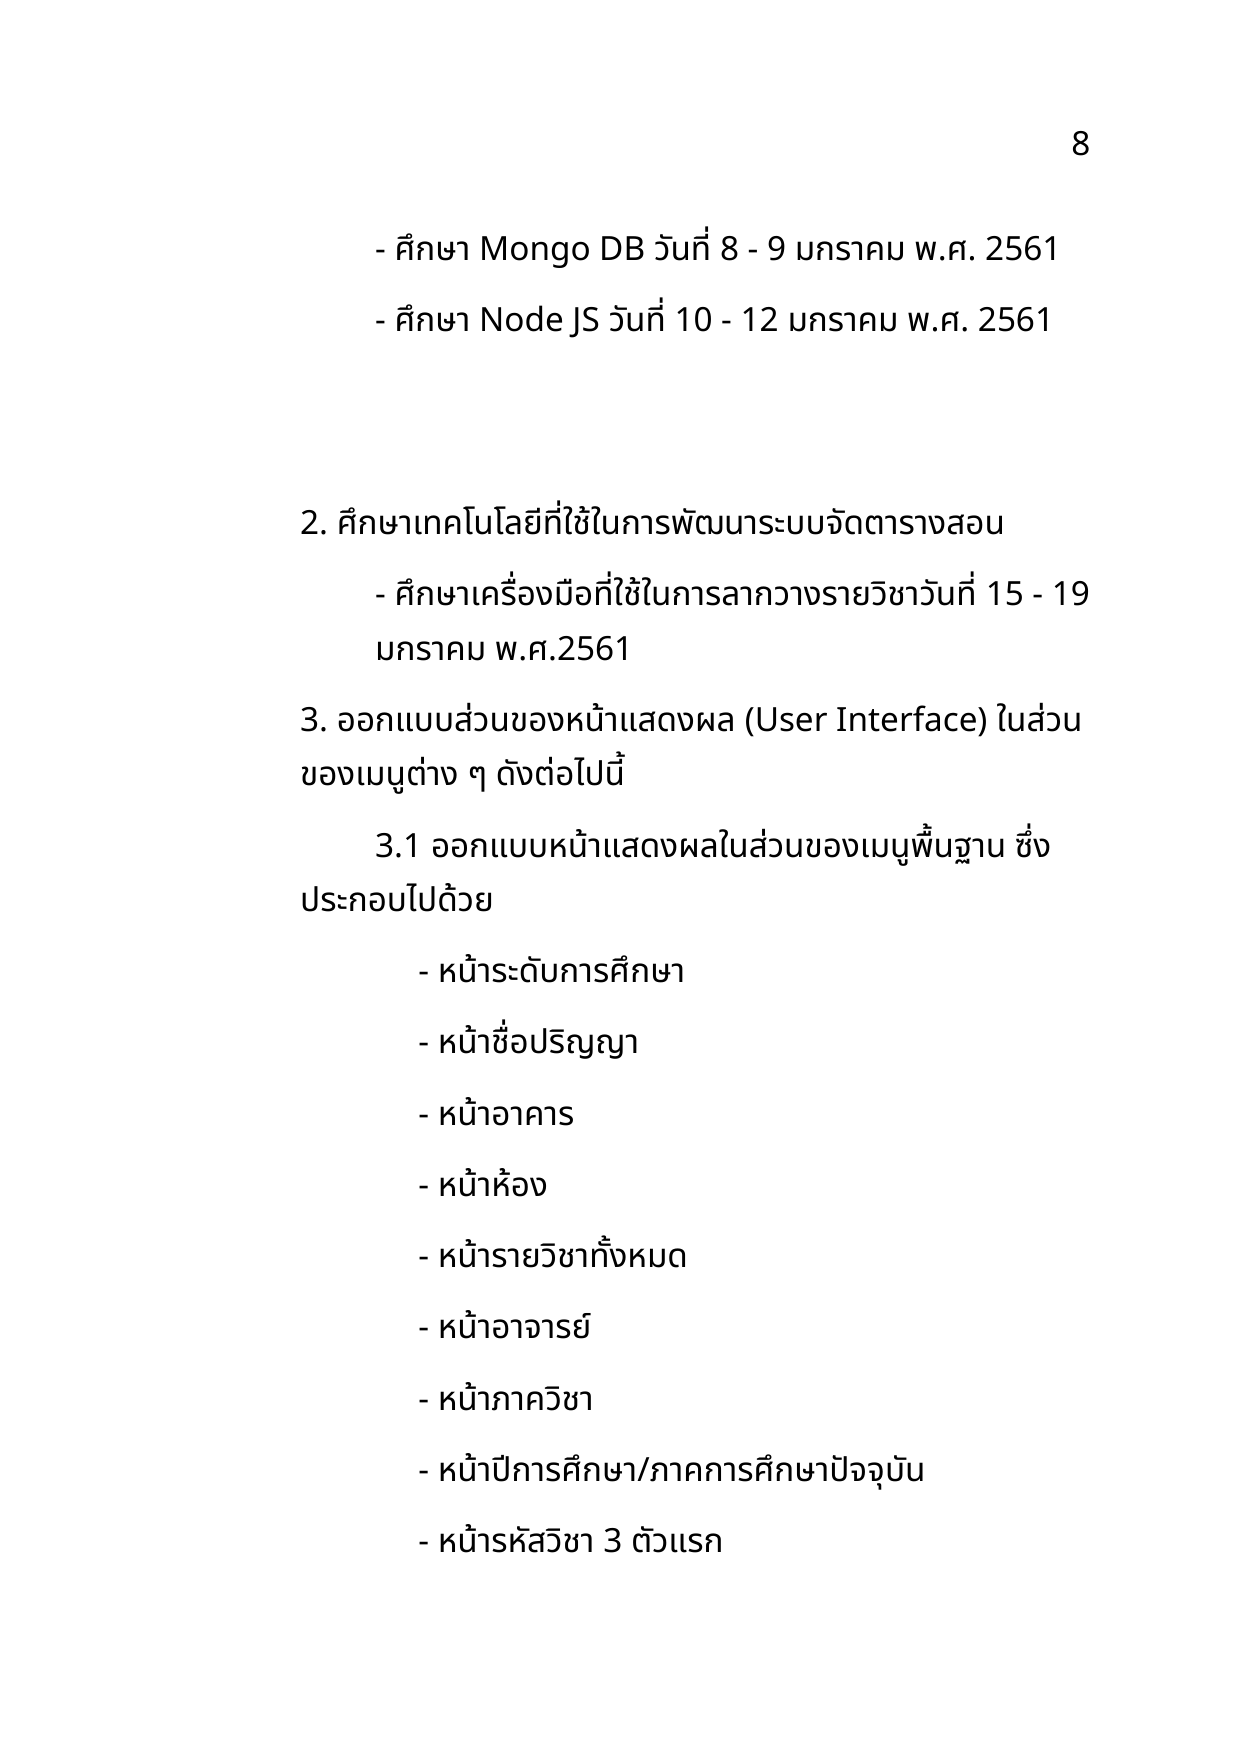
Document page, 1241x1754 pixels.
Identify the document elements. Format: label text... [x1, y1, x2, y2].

text - ศึกษาเครื่องมือที่ใช้ในการลากวางรายวิชาวันที่ 15 - 19 มกราคม พ.ศ.2561 [375, 570, 1090, 675]
text - หน้าภาควิชา [300, 1374, 1090, 1425]
text - หน้าอาจารย์ [300, 1303, 1090, 1354]
text - ศึกษา Node JS วันที่ 10 - 12 มกราคม พ.ศ. 2561 [300, 296, 1090, 347]
text - หน้ารายวิชาทั้งหมด [300, 1232, 1090, 1283]
text - หน้าปีการศึกษา/ภาคการศึกษาปัจจุบัน [300, 1446, 1090, 1496]
text - หน้าอาคาร [300, 1089, 1090, 1140]
text 3.1 ออกแบบหน้าแสดงผลในส่วนของเมนูพื้นฐาน ซึ่งประกอบไปด้วย [300, 821, 1090, 926]
text 3. ออกแบบส่วนของหน้าแสดงผล (User Interface) ในส่วนของเมนูต่าง ๆ ดังต่อไปนี้ [300, 696, 1090, 801]
text - ศึกษา Mongo DB วันที่ 8 - 9 มกราคม พ.ศ. 2561 [300, 225, 1090, 276]
text - หน้าชื่อปริญญา [300, 1018, 1090, 1069]
text - หน้ารหัสวิชา 3 ตัวแรก [300, 1517, 1090, 1568]
text 2. ศึกษาเทคโนโลยีที่ใช้ในการพัฒนาระบบจัดตารางสอน [225, 499, 1090, 549]
text - หน้าห้อง [375, 1161, 1090, 1211]
text - หน้าระดับการศึกษา [300, 947, 1090, 998]
